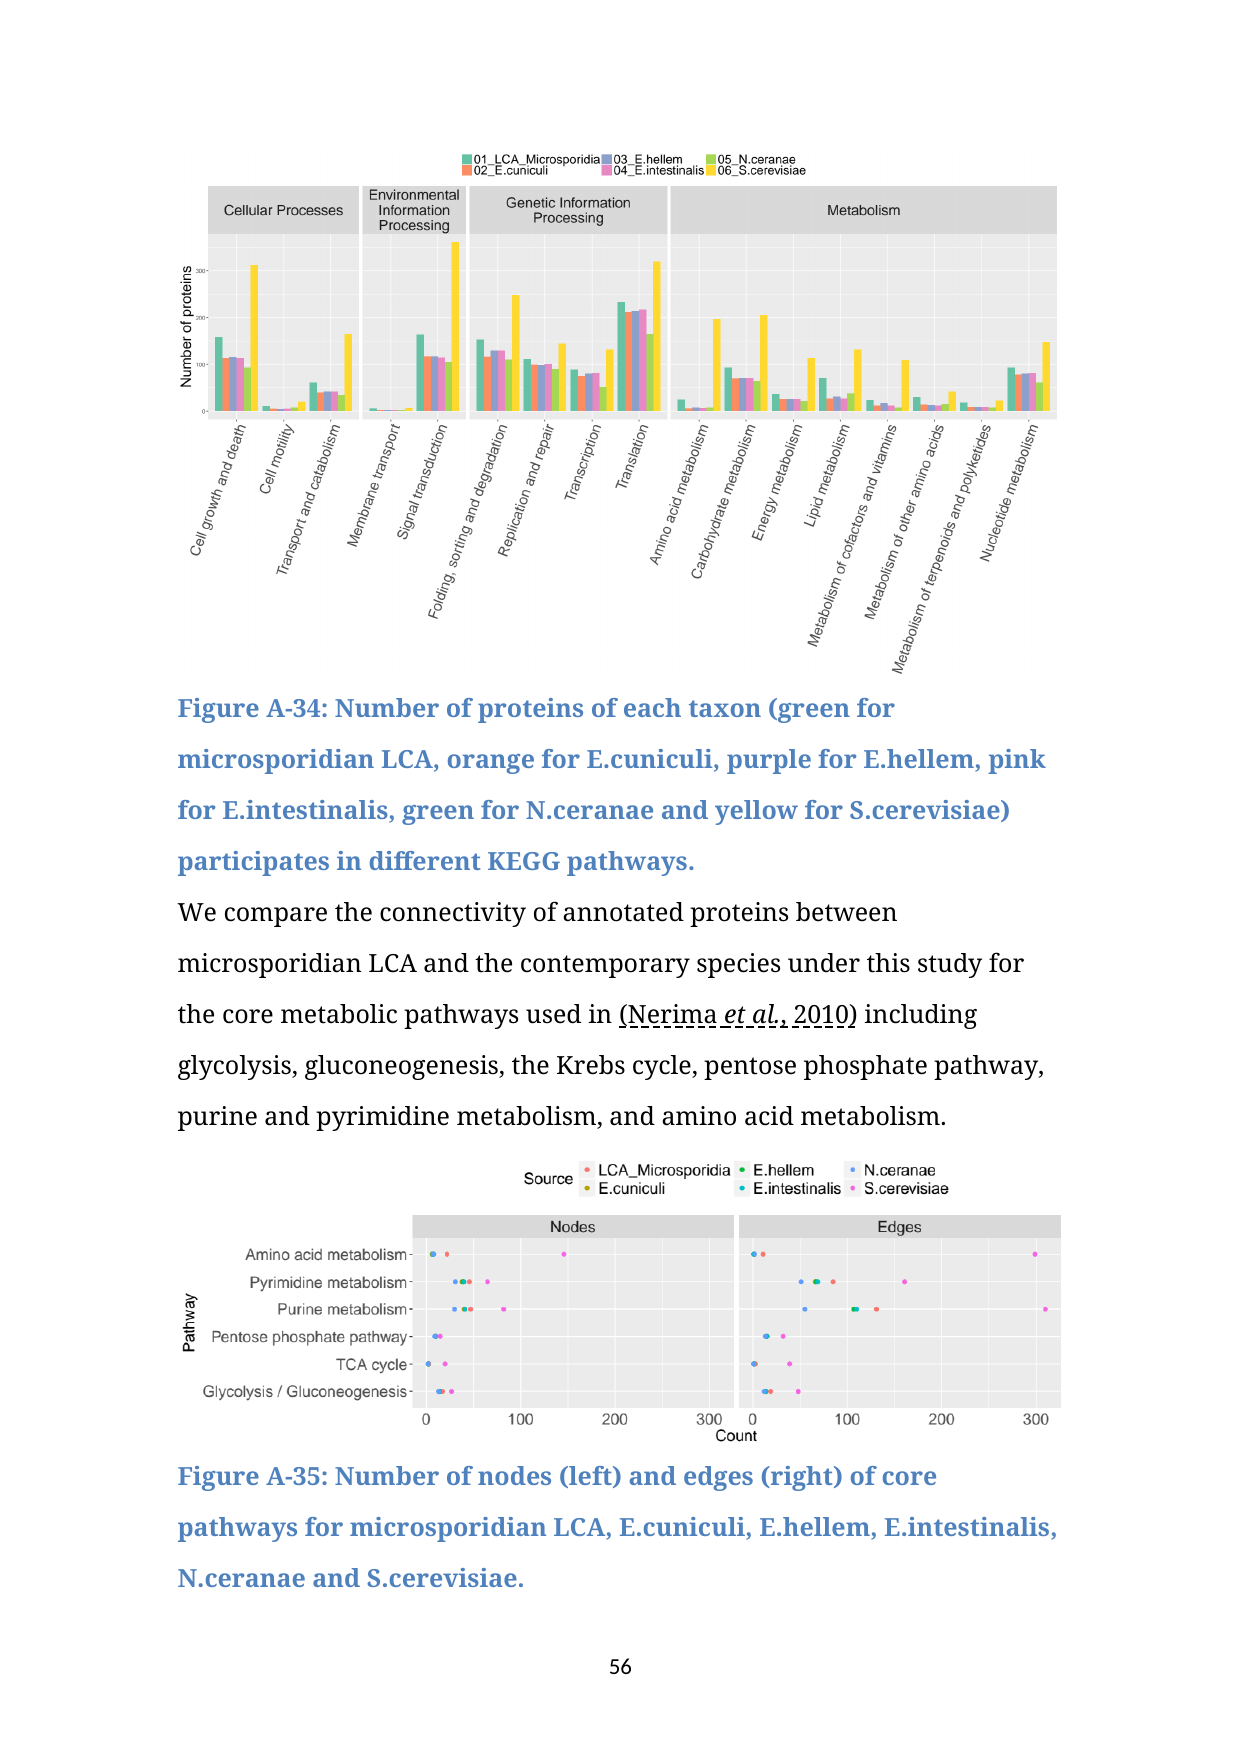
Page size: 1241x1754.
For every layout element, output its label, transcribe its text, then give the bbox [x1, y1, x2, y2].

text We compare the connectivity of annotated proteins between microsporidian LCA and the contemporary species under this study for the core metabolic pathways used in (Nerima et al., 2010) including glycolysis, gluconeogenesis, the Krebs cycle, pentose phosphate pathway, purine and pyrimidine metabolism, and amino acid metabolism. [177, 895, 1063, 1133]
